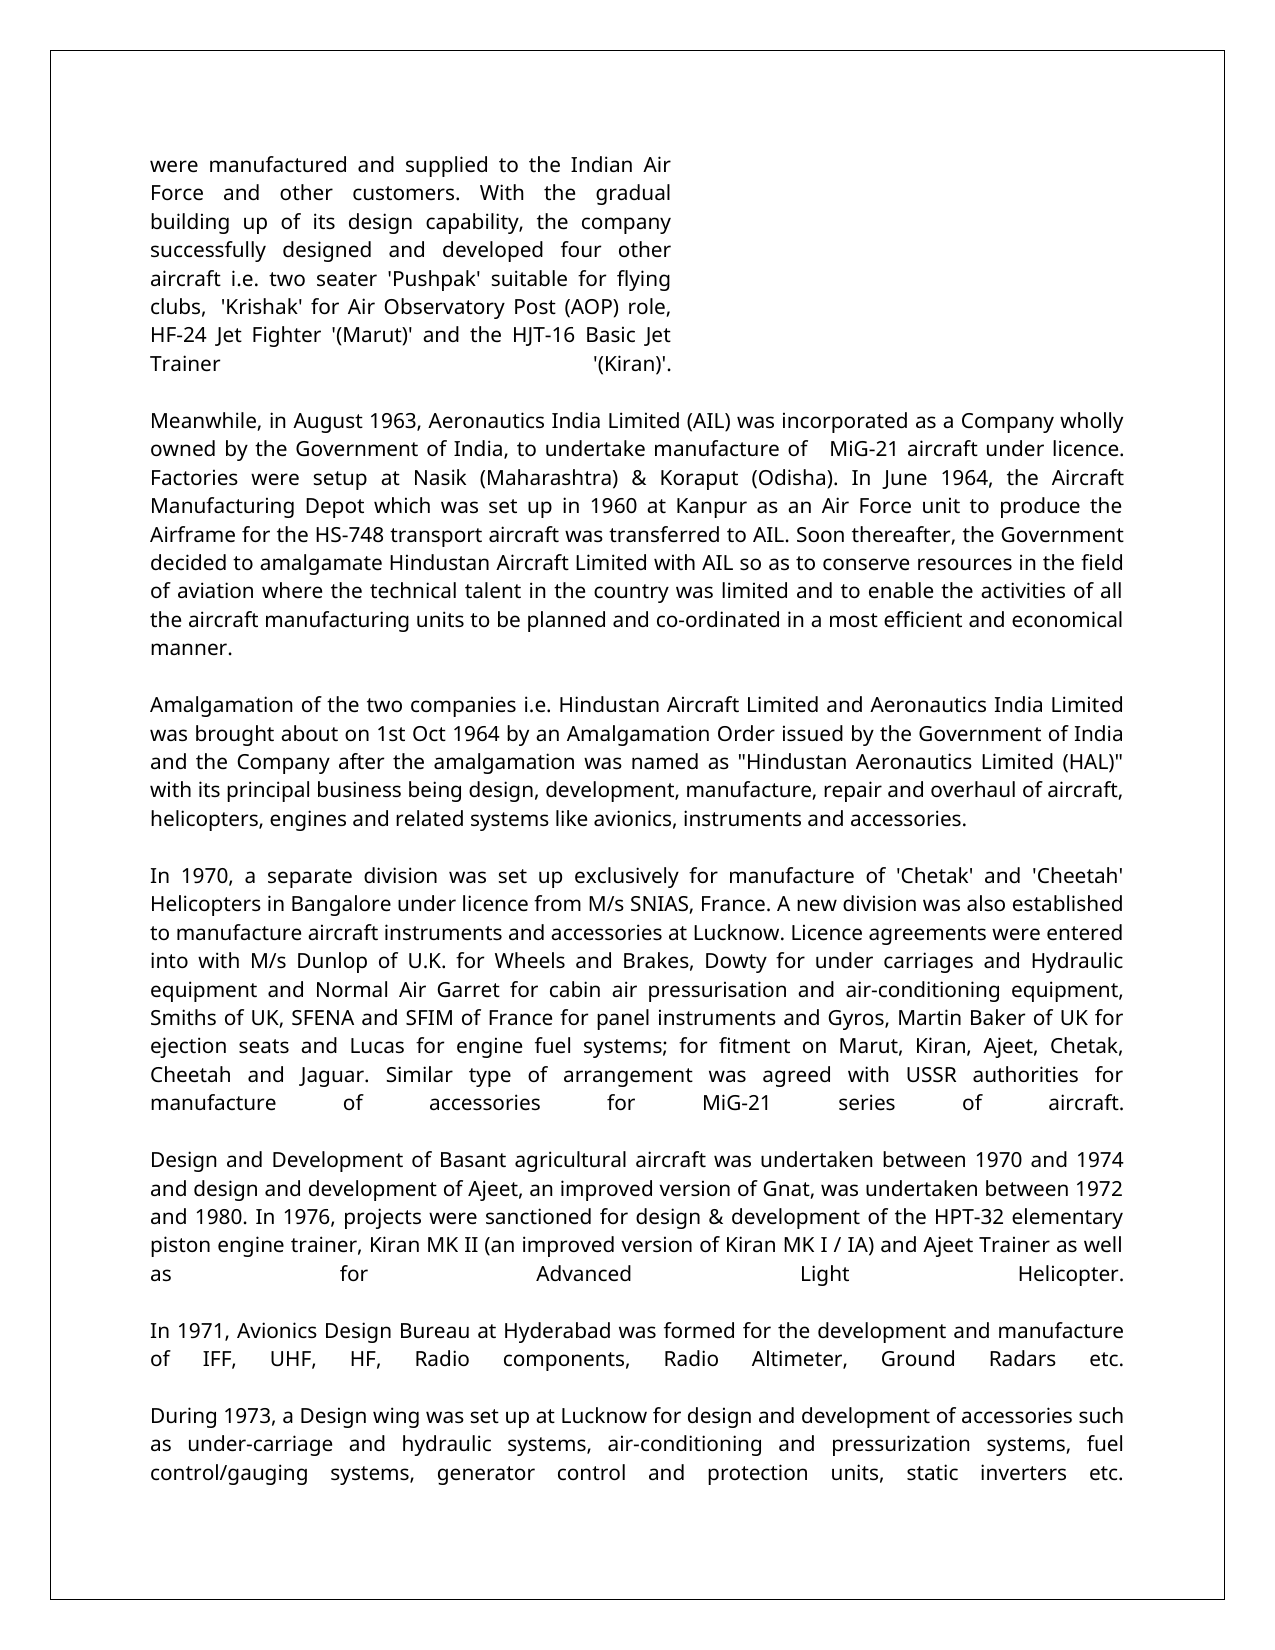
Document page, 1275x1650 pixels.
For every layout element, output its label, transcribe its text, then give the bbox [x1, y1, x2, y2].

text In 1970, a separate division was set up exclusively for manufacture of 'Chetak' and 'Cheetah' Helicopters in Bangalore under licence from M/s SNIAS, France. A new division was also established to manufacture aircraft instruments and accessories at Lucknow. Licence agreements were entered into with M/s Dunlop of U.K. for Wheels and Brakes, Dowty for under carriages and Hydraulic equipment and Normal Air Garret for cabin air pressurisation and air-conditioning equipment, Smiths of UK, SFENA and SFIM of France for panel instruments and Gyros, Martin Baker of UK for ejection seats and Lucas for engine fuel systems; for fitment on Marut, Kiran, Ajeet, Chetak, Cheetah and Jaguar. Similar type of arrangement was agreed with USSR authorities for manufacture of accessories for MiG-21 series of aircraft. Design and Development of Basant agricultural aircraft was undertaken between 1970 and 1974 and design and development of Ajeet, an improved version of Gnat, was undertaken between 1972 and 1980. In 1976, projects were sanctioned for design & development of the HPT-32 elementary piston engine trainer, Kiran MK II (an improved version of Kiran MK I / IA) and Ajeet Trainer as well as for Advanced Light Helicopter. In 1971, Avionics Design Bureau at Hyderabad was formed for the development and manufacture of IFF, UHF, HF, Radio components, Radio Altimeter, Ground Radars etc. [150, 861, 1125, 1401]
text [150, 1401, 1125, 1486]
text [150, 150, 1125, 832]
